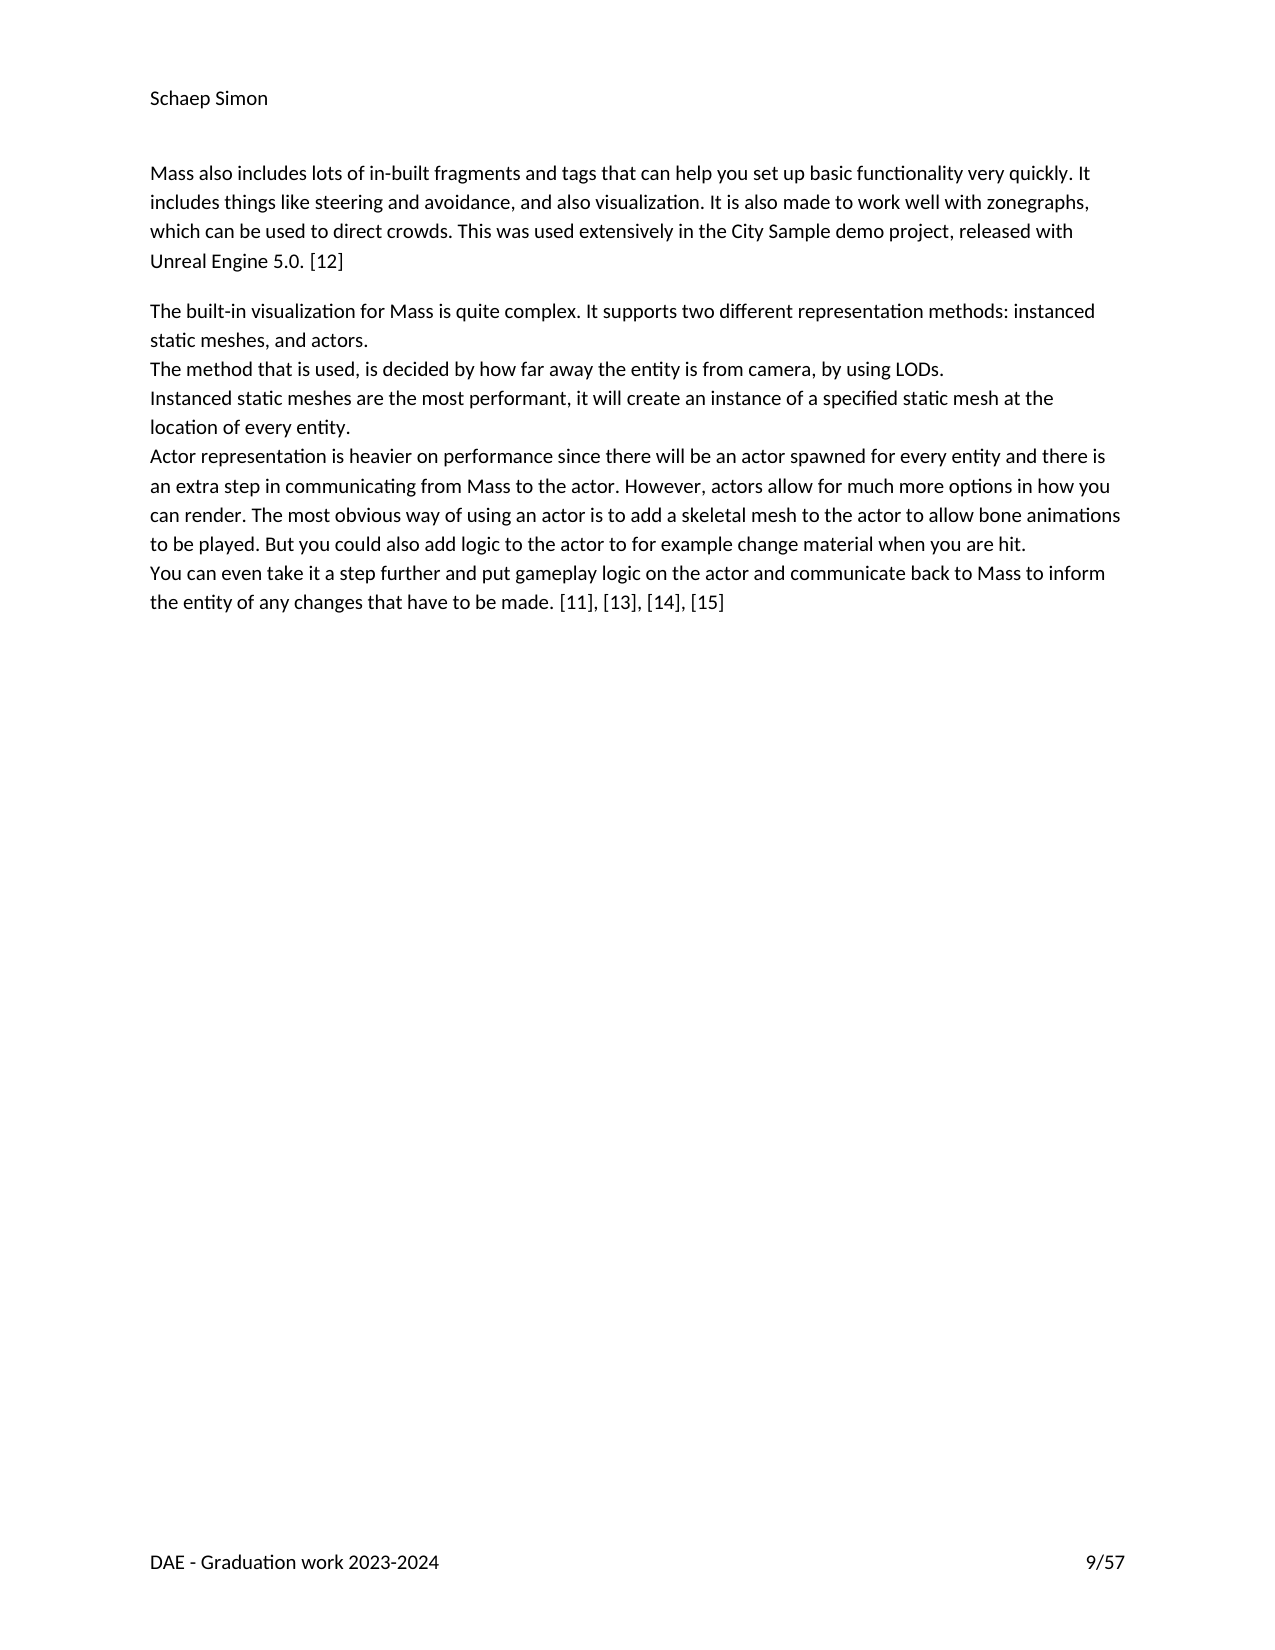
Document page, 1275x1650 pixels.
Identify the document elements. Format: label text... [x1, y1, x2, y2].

text Mass also includes lots of in-built fragments and tags that can help you set up basic functionality very quickly. It includes things like steering and avoidance, and also visualization. It is also made to work well with zonegraphs, which can be used to direct crowds. This was used extensively in the City Sample demo project, released with Unreal Engine 5.0. [12] [150, 160, 1125, 273]
text The built-in visualization for Mass is quite complex. It supports two different representation methods: instanced static meshes, and actors. The method that is used, is decided by how far away the entity is from camera, by using LODs. Instanced static meshes are the most performant, it will create an instance of a specified static mesh at the location of every entity. Actor representation is heavier on performance since there will be an actor spawned for every entity and there is an extra step in communicating from Mass to the actor. However, actors allow for much more options in how you can render. The most obvious way of using an actor is to add a skeletal mesh to the actor to allow bone animations to be played. But you could also add logic to the actor to for example change material when you are hit. You can even take it a step further and put gameplay logic on the actor and communicate back to Mass to inform the entity of any changes that have to be made. [11], [13], [14], [15] [150, 298, 1125, 615]
